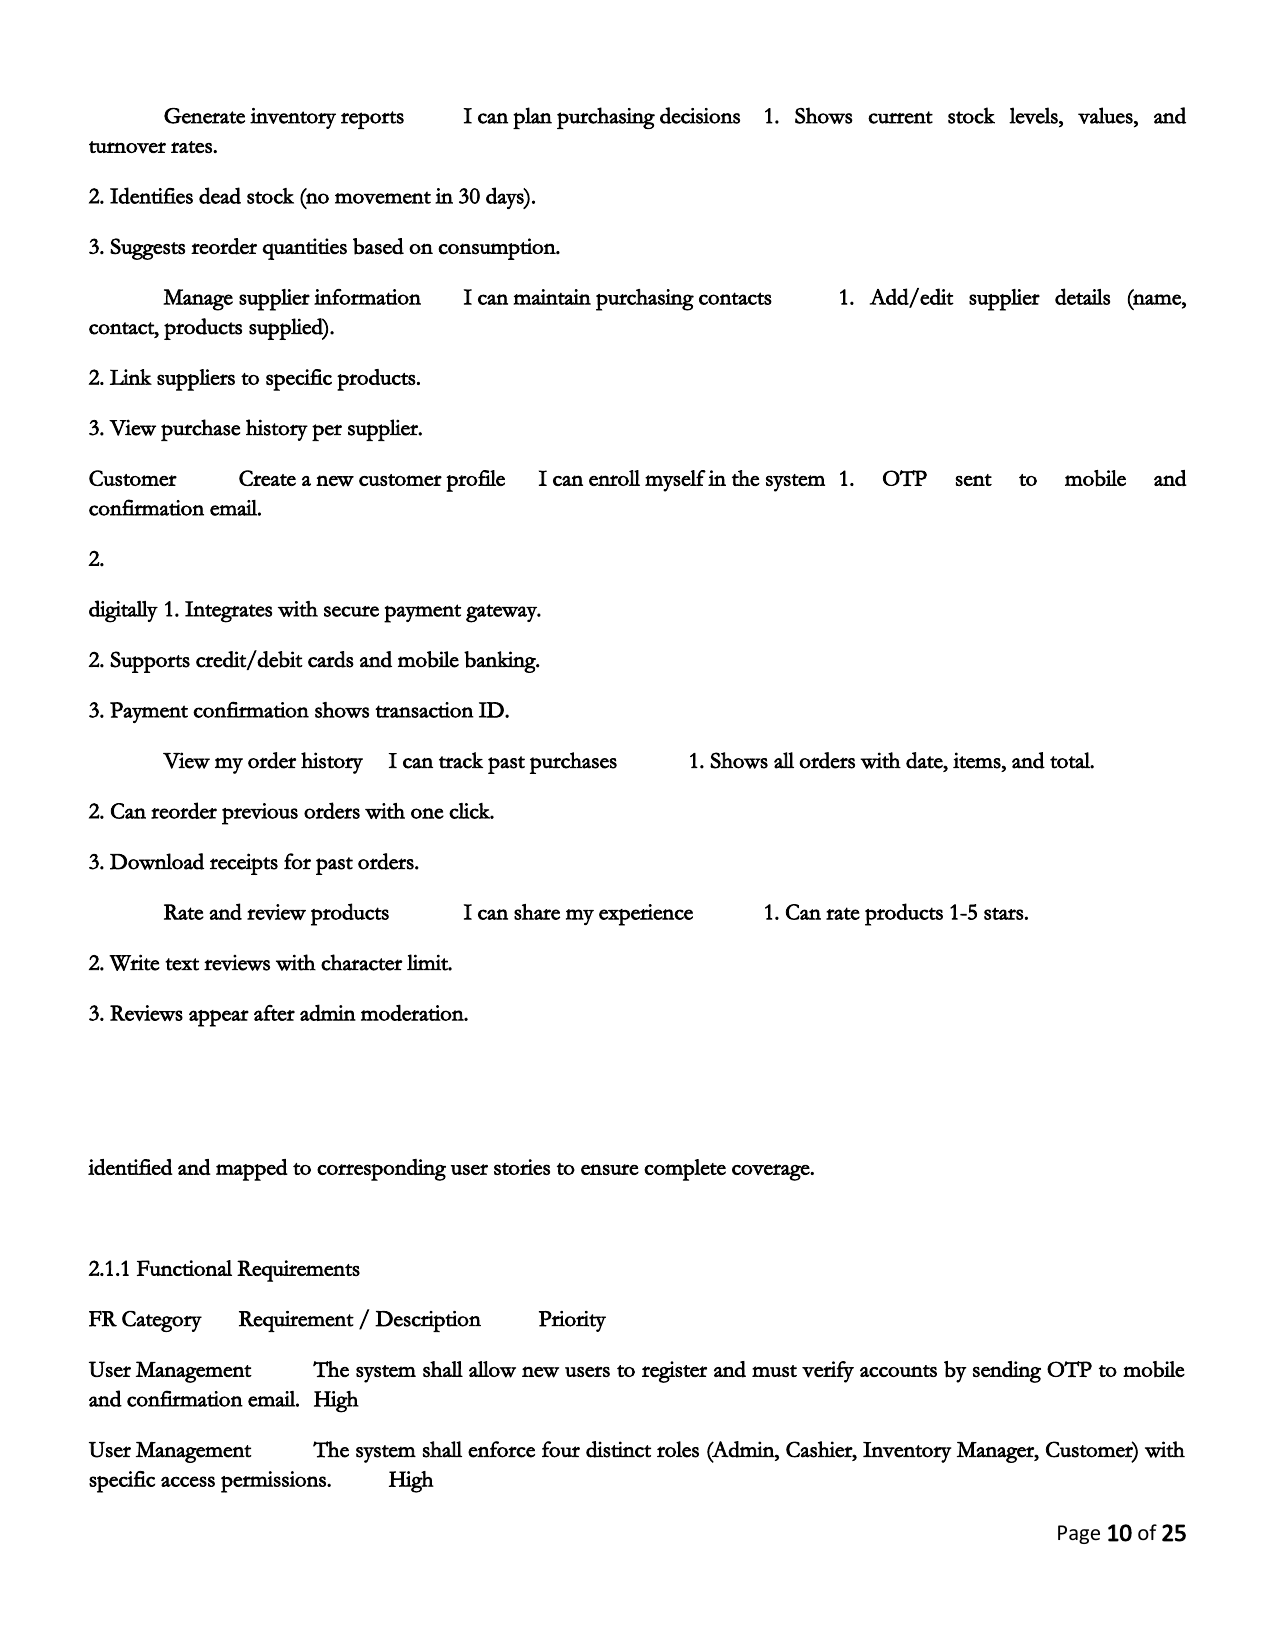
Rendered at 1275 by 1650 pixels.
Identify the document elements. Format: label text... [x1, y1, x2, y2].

text Rate and review products I can share my experience 1. Can rate products 1-5 stars. [88, 899, 1186, 925]
text 2. Write text reviews with character limit. [88, 950, 1186, 976]
text 3. Payment confirmation shows transaction ID. [88, 697, 1186, 723]
text 3. Download receipts for past orders. [88, 849, 1186, 875]
text View my order history I can track past purchases 1. Shows all orders with date, items, and total. [88, 748, 1186, 774]
text digitally 1. Integrates with secure payment gateway. [88, 596, 1186, 622]
text Customer Create a new customer profile I can enroll myself in the system 1. OTP sent to mobile and confirmation email. [88, 466, 1186, 521]
text Manage supplier information I can maintain purchasing contacts 1. Add/edit supplier details (name, contact, products supplied). [88, 284, 1186, 340]
text 2. Supports credit/debit cards and mobile banking. [88, 647, 1186, 673]
text 2. Identifies dead stock (no movement in 30 days). [88, 183, 1186, 209]
text 3. Reviews appear after admin moderation. [88, 1000, 1186, 1026]
text 2. Link suppliers to specific products. [88, 364, 1186, 390]
text FR Category Requirement / Description Priority [88, 1306, 1186, 1332]
text User Management The system shall allow new users to register and must verify accounts by sending OTP to mobile and confirmation email. High [88, 1357, 1186, 1412]
text identified and mapped to corresponding user stories to ensure complete coverage. [88, 1154, 1186, 1180]
text 2.1.1 Functional Requirements [88, 1256, 1186, 1281]
text User Management The system shall enforce four distinct roles (Admin, Cashier, Inventory Manager, Customer) with specific access permissions. High [88, 1437, 1186, 1492]
text Generate inventory reports I can plan purchasing decisions 1. Shows current stock levels, values, and turnover rates. [88, 103, 1186, 158]
text 3. Suggests reorder quantities based on consumption. [88, 234, 1186, 259]
text 3. View purchase history per supplier. [88, 415, 1186, 441]
text 2. Can reorder previous orders with one click. [88, 798, 1186, 824]
text 2. [88, 546, 1186, 572]
